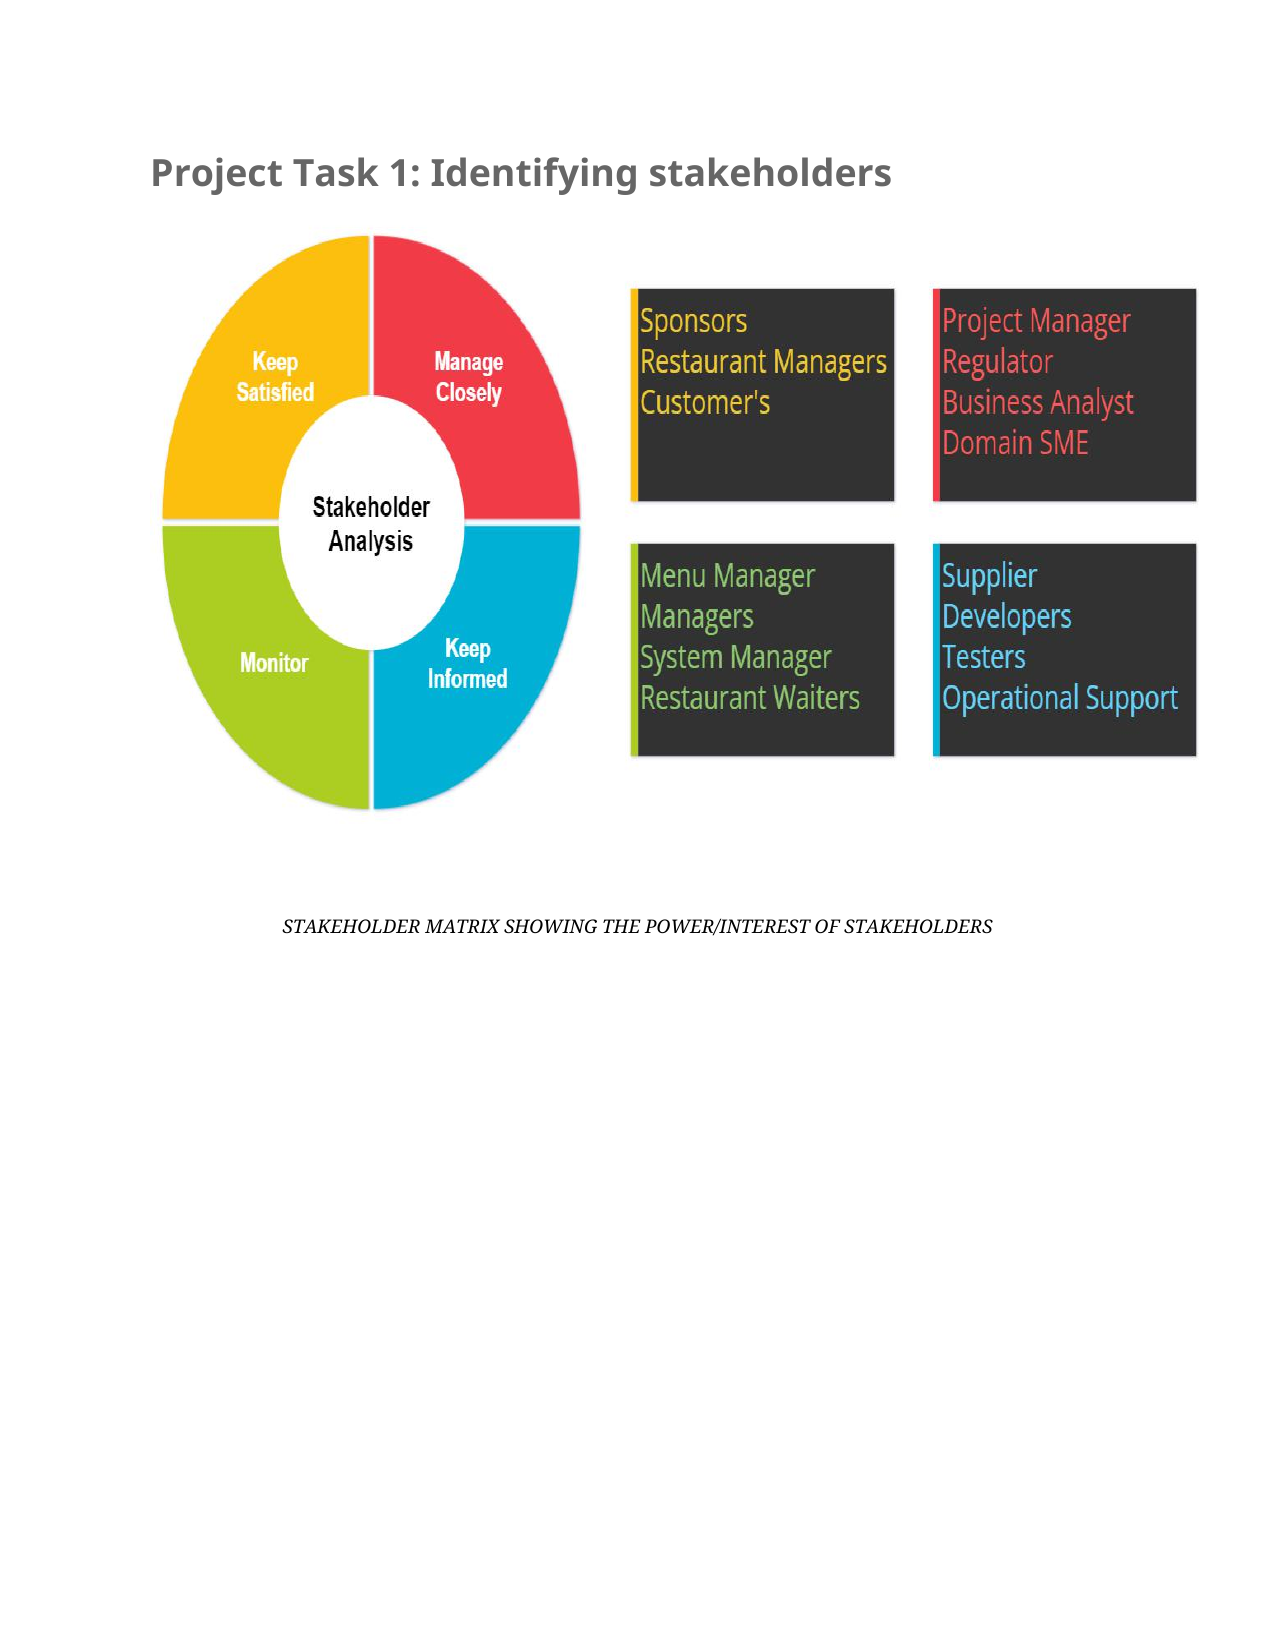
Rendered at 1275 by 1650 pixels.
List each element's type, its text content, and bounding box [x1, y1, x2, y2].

picture [150, 209, 1206, 824]
text STAKEHOLDER MATRIX SHOWING THE POWER/INTEREST OF STAKEHOLDERS [150, 913, 1125, 938]
text Project Task 1: Identifying stakeholders [150, 146, 1125, 197]
